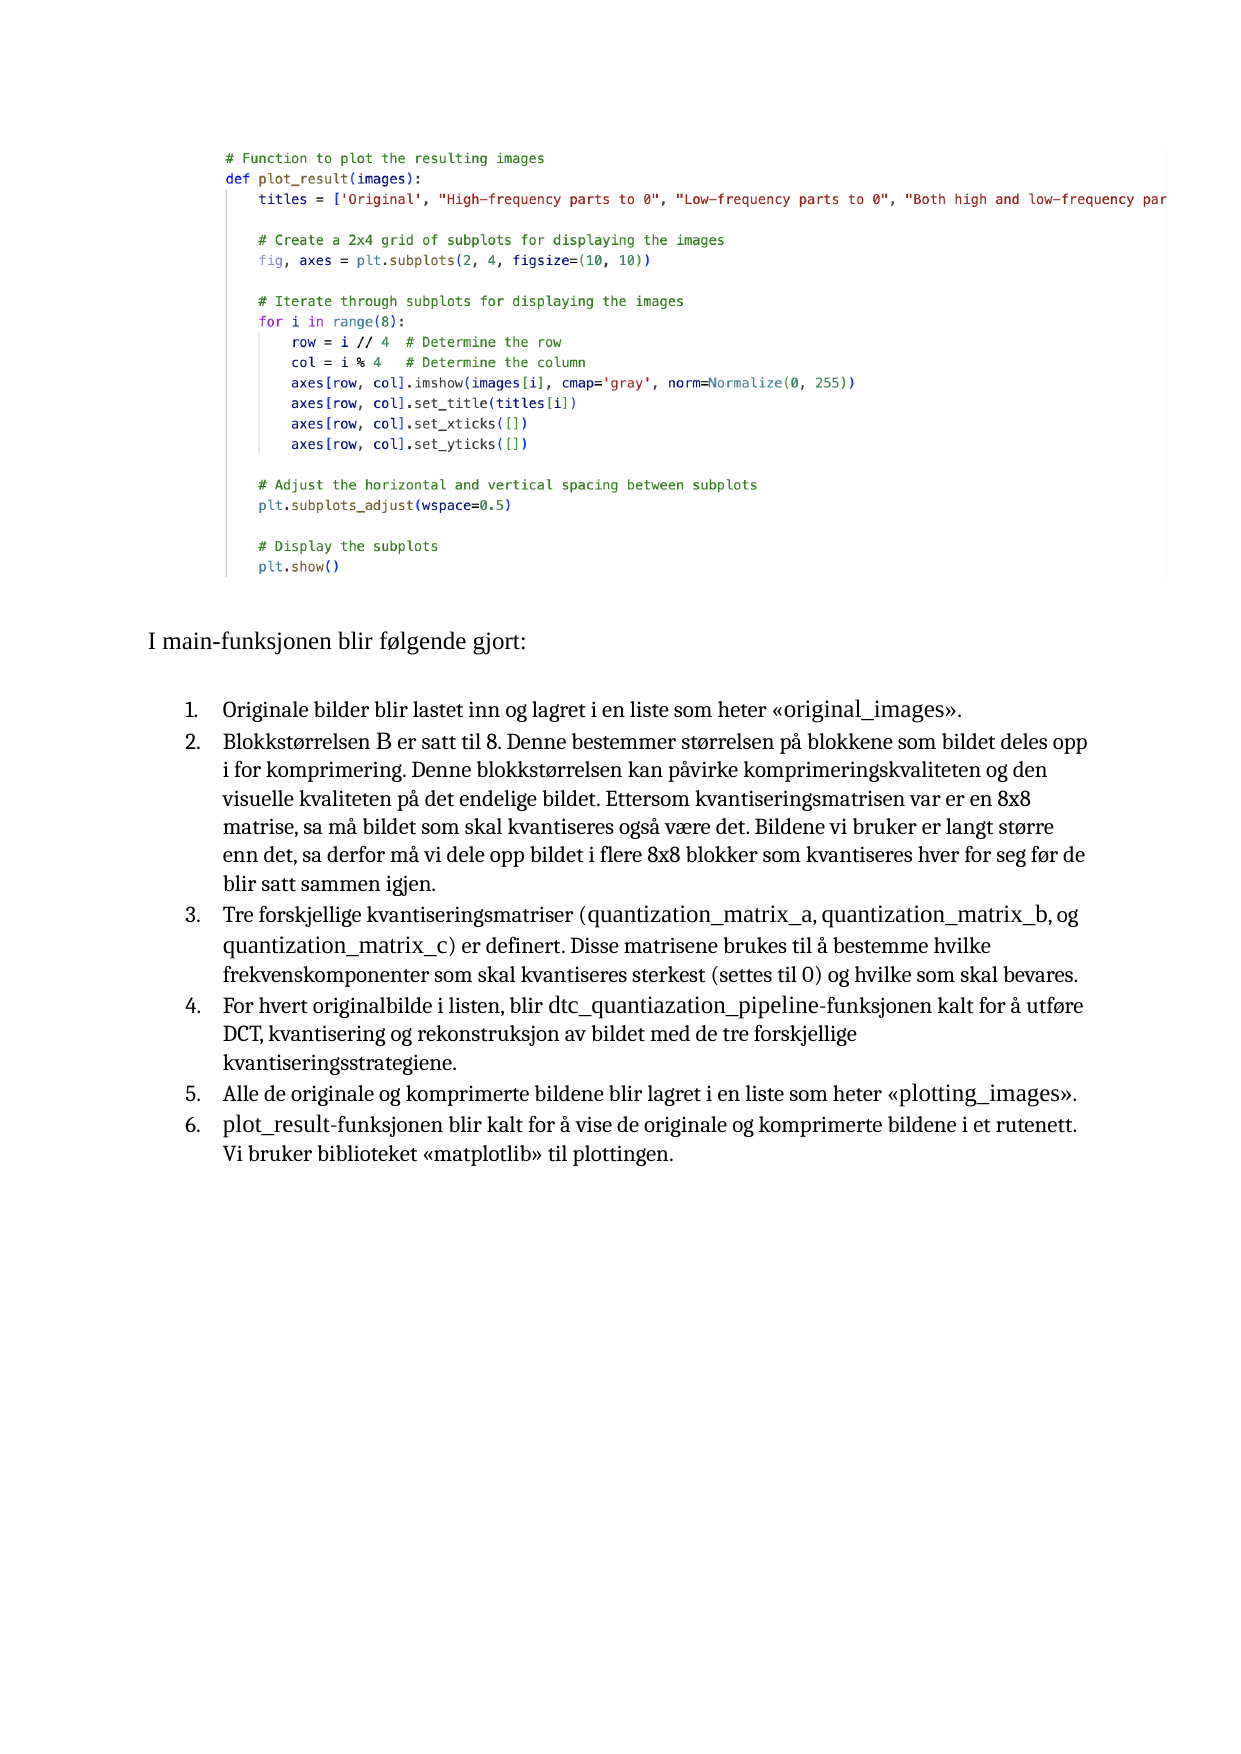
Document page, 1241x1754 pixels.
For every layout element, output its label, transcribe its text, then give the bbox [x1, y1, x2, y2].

text I main-funksjonen blir følgende gjort: [148, 626, 1092, 655]
list Tre forskjellige kvantiseringsmatriser (quantization_matrix_a, quantization_matrix_b, og quantization_matrix_c) er definert. Disse matrisene brukes til å bestemme hvilke frekvenskomponenter som skal kvantiseres sterkest (settes til 0) og hvilke som skal bevares. [185, 899, 1092, 988]
list Alle de originale og komprimerte bildene blir lagret i en liste som heter «plotting_images». [185, 1078, 1092, 1107]
picture [222, 147, 1167, 579]
list Blokkstørrelsen B er satt til 8. Denne bestemmer størrelsen på blokkene som bildet deles opp i for komprimering. Denne blokkstørrelsen kan påvirke komprimeringskvaliteten og den visuelle kvaliteten på det endelige bildet. Ettersom kvantiseringsmatrisen var er en 8x8 matrise, sa må bildet som skal kvantiseres også være det. Bildene vi bruker er langt større enn det, sa derfor må vi dele opp bildet i flere 8x8 blokker som kvantiseres hver for seg før de blir satt sammen igjen. [185, 726, 1092, 897]
list Originale bilder blir lastet inn og lagret i en liste som heter «original_images». [185, 694, 1092, 723]
list For hvert originalbilde i listen, blir dtc_quantiazation_pipeline-funksjonen kalt for å utføre DCT, kvantisering og rekonstruksjon av bildet med de tre forskjellige kvantiseringsstrategiene. [185, 990, 1092, 1076]
list plot_result-funksjonen blir kalt for å vise de originale og komprimerte bildene i et rutenett. Vi bruker biblioteket «matplotlib» til plottingen. [185, 1109, 1092, 1167]
